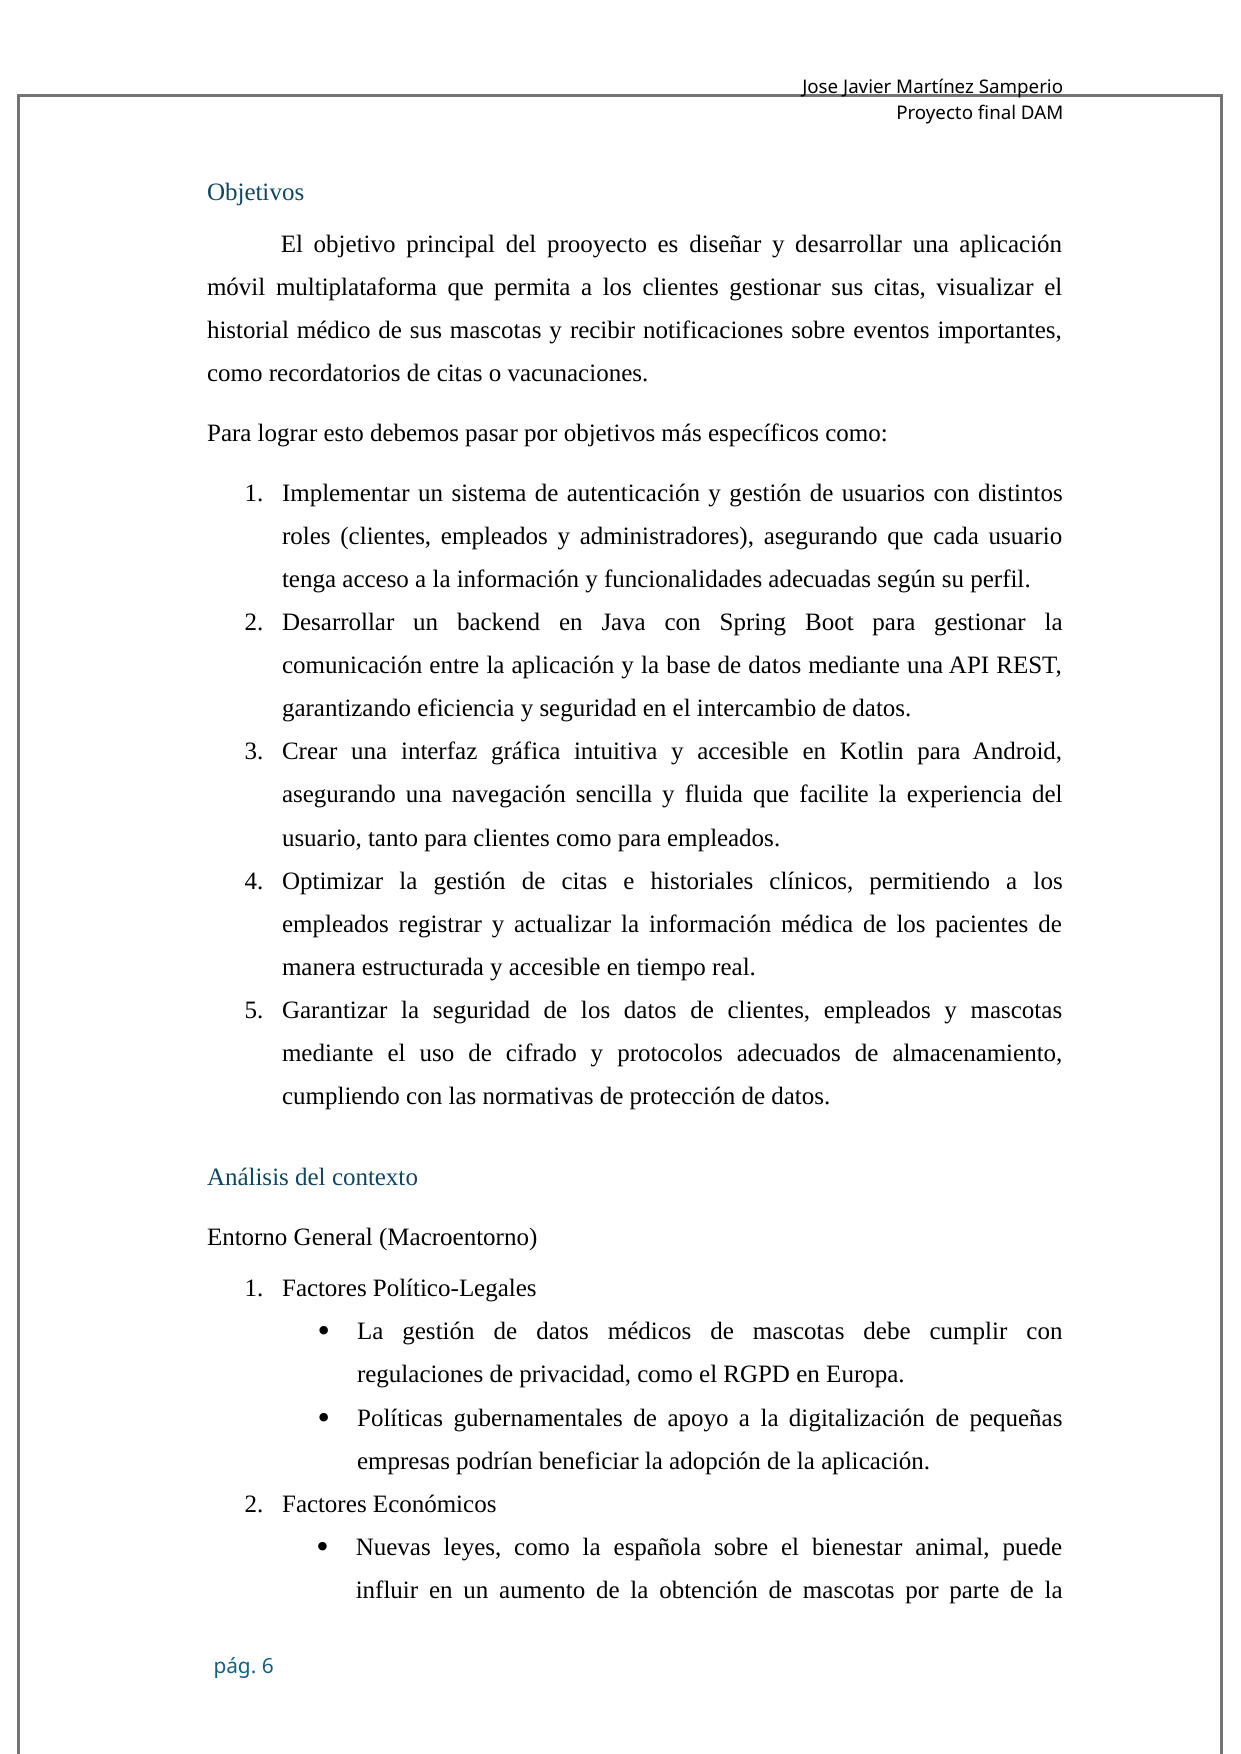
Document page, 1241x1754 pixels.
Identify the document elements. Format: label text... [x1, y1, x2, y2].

list La gestión de datos médicos de mascotas debe cumplir con regulaciones de privacidad, como el RGPD en Europa. [319, 1316, 1063, 1388]
list Garantizar la seguridad de los datos de clientes, empleados y mascotas mediante el uso de cifrado y protocolos adecuados de almacenamiento, cumpliendo con las normativas de protección de datos. [244, 995, 1063, 1110]
list Factores Político-Legales [244, 1273, 1063, 1302]
subtitle Análisis del contexto [207, 1162, 1063, 1191]
text El objetivo principal del prooyecto es diseñar y desarrollar una aplicación móvil multiplataforma que permita a los clientes gestionar sus citas, visualizar el historial médico de sus mascotas y recibir notificaciones sobre eventos importantes, como recordatorios de citas o vacunaciones. [207, 229, 1063, 387]
list Implementar un sistema de autenticación y gestión de usuarios con distintos roles (clientes, empleados y administradores), asegurando que cada usuario tenga acceso a la información y funcionalidades adecuadas según su perfil. [244, 478, 1063, 593]
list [318, 1532, 1063, 1604]
subtitle Entorno General (Macroentorno) [207, 1222, 1063, 1251]
list Crear una interfaz gráfica intuitiva y accesible en Kotlin para Android, asegurando una navegación sencilla y fluida que facilite la experiencia del usuario, tanto para clientes como para empleados. [244, 736, 1063, 851]
list Políticas gubernamentales de apoyo a la digitalización de pequeñas empresas podrían beneficiar la adopción de la aplicación. [319, 1403, 1063, 1474]
text Para lograr esto debemos pasar por objetivos más específicos como: [207, 418, 1063, 447]
list Optimizar la gestión de citas e historiales clínicos, permitiendo a los empleados registrar y actualizar la información médica de los pacientes de manera estructurada y accesible en tiempo real. [244, 866, 1063, 981]
list Desarrollar un backend en Java con Spring Boot para gestionar la comunicación entre la aplicación y la base de datos mediante una API REST, garantizando eficiencia y seguridad en el intercambio de datos. [244, 607, 1063, 722]
list Factores Económicos [244, 1489, 1063, 1518]
subtitle Objetivos [207, 177, 1063, 206]
